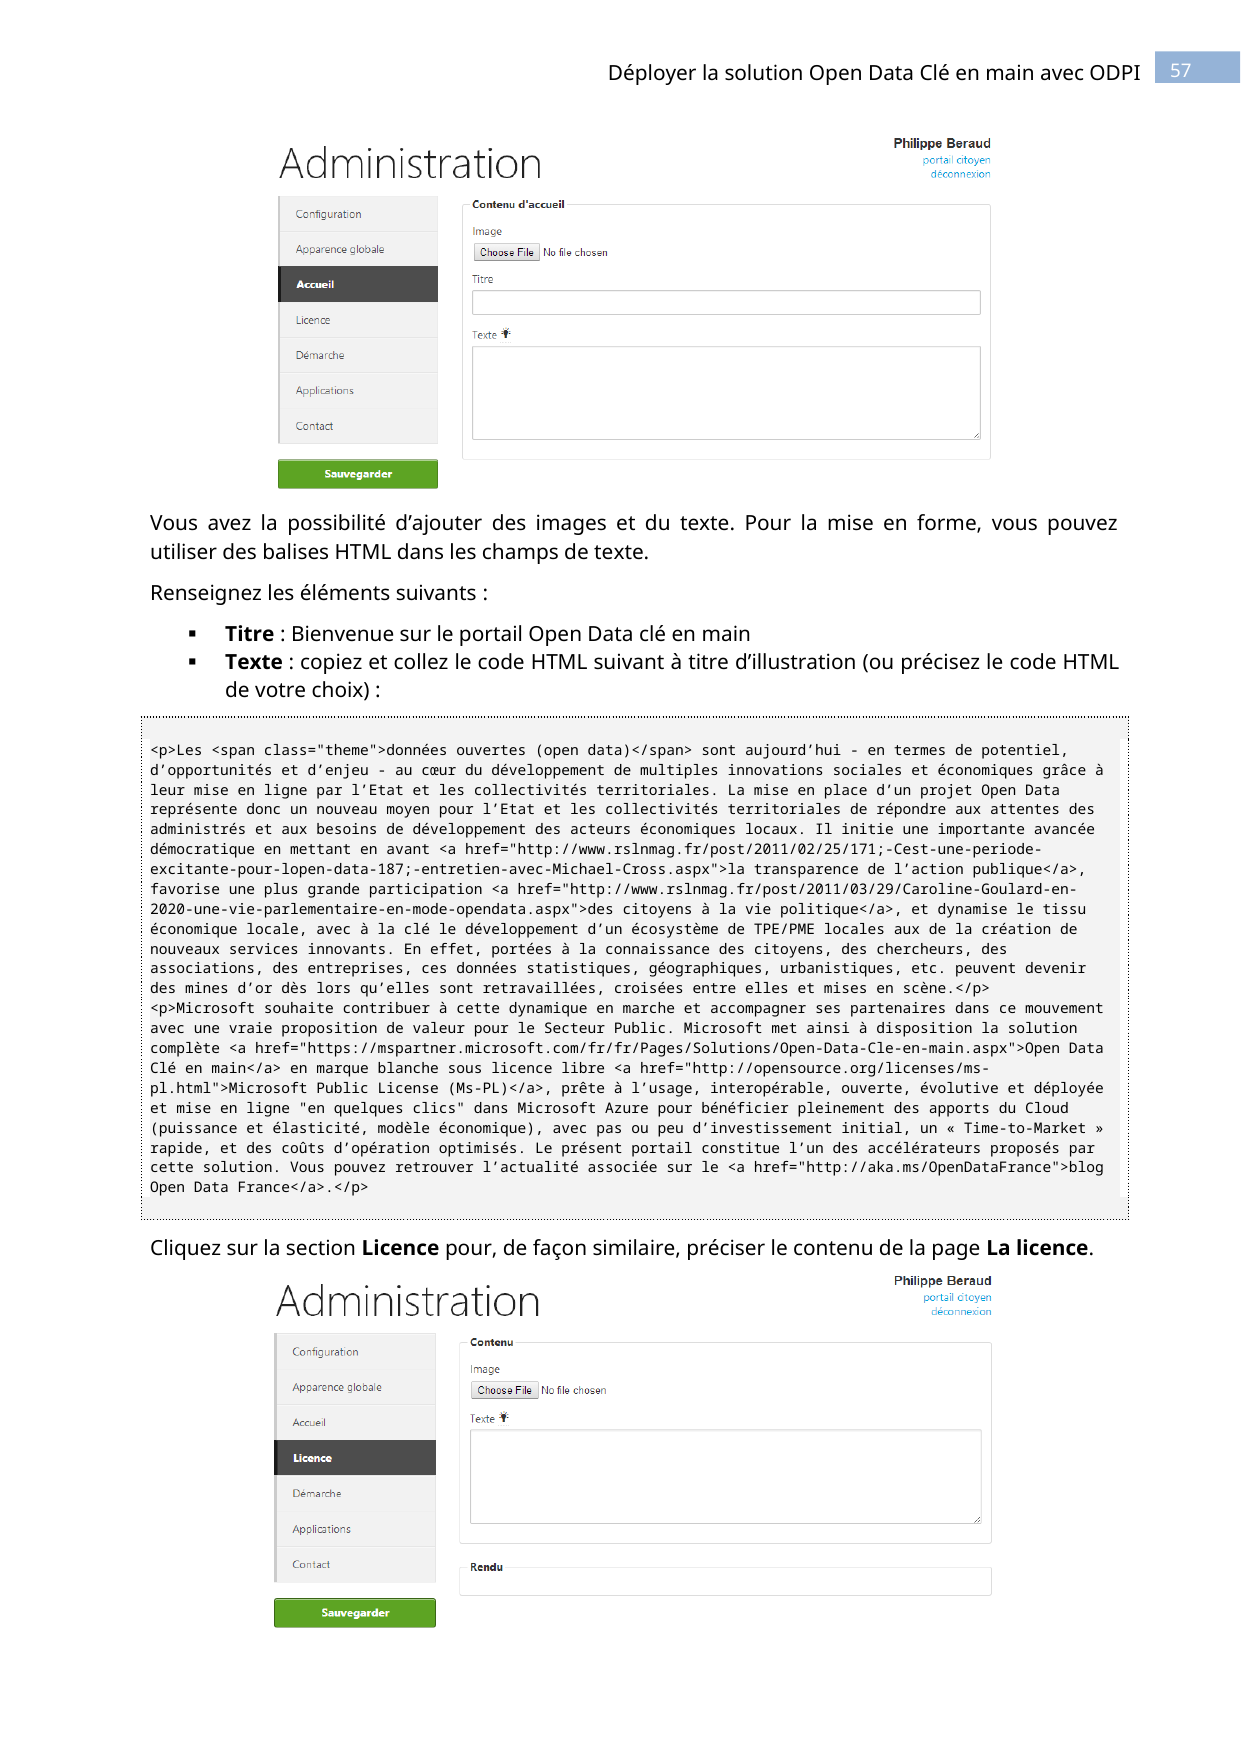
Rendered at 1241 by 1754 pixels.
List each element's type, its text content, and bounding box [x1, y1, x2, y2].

list Titre : Bienvenue sur le portail Open Data clé en main [187, 619, 1120, 647]
text Cliquez sur la section Licence pour, de façon similaire, préciser le contenu de la page La licence. [150, 1233, 1120, 1261]
text Vous avez la possibilité d’ajouter des images et du texte. Pour la mise en forme, vous pouvez utiliser des balises HTML dans les champs de texte. [150, 508, 1120, 565]
picture [270, 1273, 1000, 1631]
text <p>Les <span class="theme">données ouvertes (open data)</span> sont aujourd’hui - en termes de potentiel, d’opportunités et d’enjeu - au cœur du développement de multiples innovations sociales et économiques grâce à leur mise en ligne par l’Etat et les collectivités territoriales. La mise en place d’un projet Open Data représente donc un nouveau moyen pour l’Etat et les collectivités territoriales de répondre aux attentes des administrés et aux besoins de développement des acteurs économiques locaux. Il initie une importante avancée démocratique en mettant en avant <a href="http://www.rslnmag.fr/post/2011/02/25/171;-Cest-une-periode-excitante-pour-lopen-data-187;-entretien-avec-Michael-Cross.aspx">la transparence de l’action publique</a>, favorise une plus grande participation <a href="http://www.rslnmag.fr/post/2011/03/29/Caroline-Goulard-en-2020-une-vie-parlementaire-en-mode-opendata.aspx">des citoyens à la vie politique</a>, et dynamise le tissu économique locale, avec à la clé le développement d’un écosystème de TPE/PME locales aux de la création de nouveaux services innovants. En effet, portées à la connaissance des citoyens, des chercheurs, des associations, des entreprises, ces données statistiques, géographiques, urbanistiques, etc. peuvent devenir des mines d’or dès lors qu’elles sont retravaillées, croisées entre elles et mises en scène.</p> [150, 739, 1120, 998]
text <p>Microsoft souhaite contribuer à cette dynamique en marche et accompagner ses partenaires dans ce mouvement avec une vraie proposition de valeur pour le Secteur Public. Microsoft met ainsi à disposition la solution complète <a href="https://mspartner.microsoft.com/fr/fr/Pages/Solutions/Open-Data-Cle-en-main.aspx">Open Data Clé en main</a> en marque blanche sous licence libre <a href="http://opensource.org/licenses/ms-pl.html">Microsoft Public License (Ms-PL)</a>, prête à l’usage, interopérable, ouverte, évolutive et déployée et mise en ligne "en quelques clics" dans Microsoft Azure pour bénéficier pleinement des apports du Cloud (puissance et élasticité, modèle économique), avec pas ou peu d’investissement initial, un « Time-to-Market » rapide, et des coûts d’opération optimisés. Le présent portail constitue l’un des accélérateurs proposés par cette solution. Vous pouvez retrouver l’actualité associée sur le <a href="http://aka.ms/OpenDataFrance">blog Open Data France</a>.</p> [150, 998, 1120, 1194]
picture [271, 135, 1000, 496]
list Texte : copiez et collez le code HTML suivant à titre d’illustration (ou précisez le code HTML de votre choix) : [187, 647, 1120, 704]
text Renseignez les éléments suivants : [150, 578, 1120, 606]
